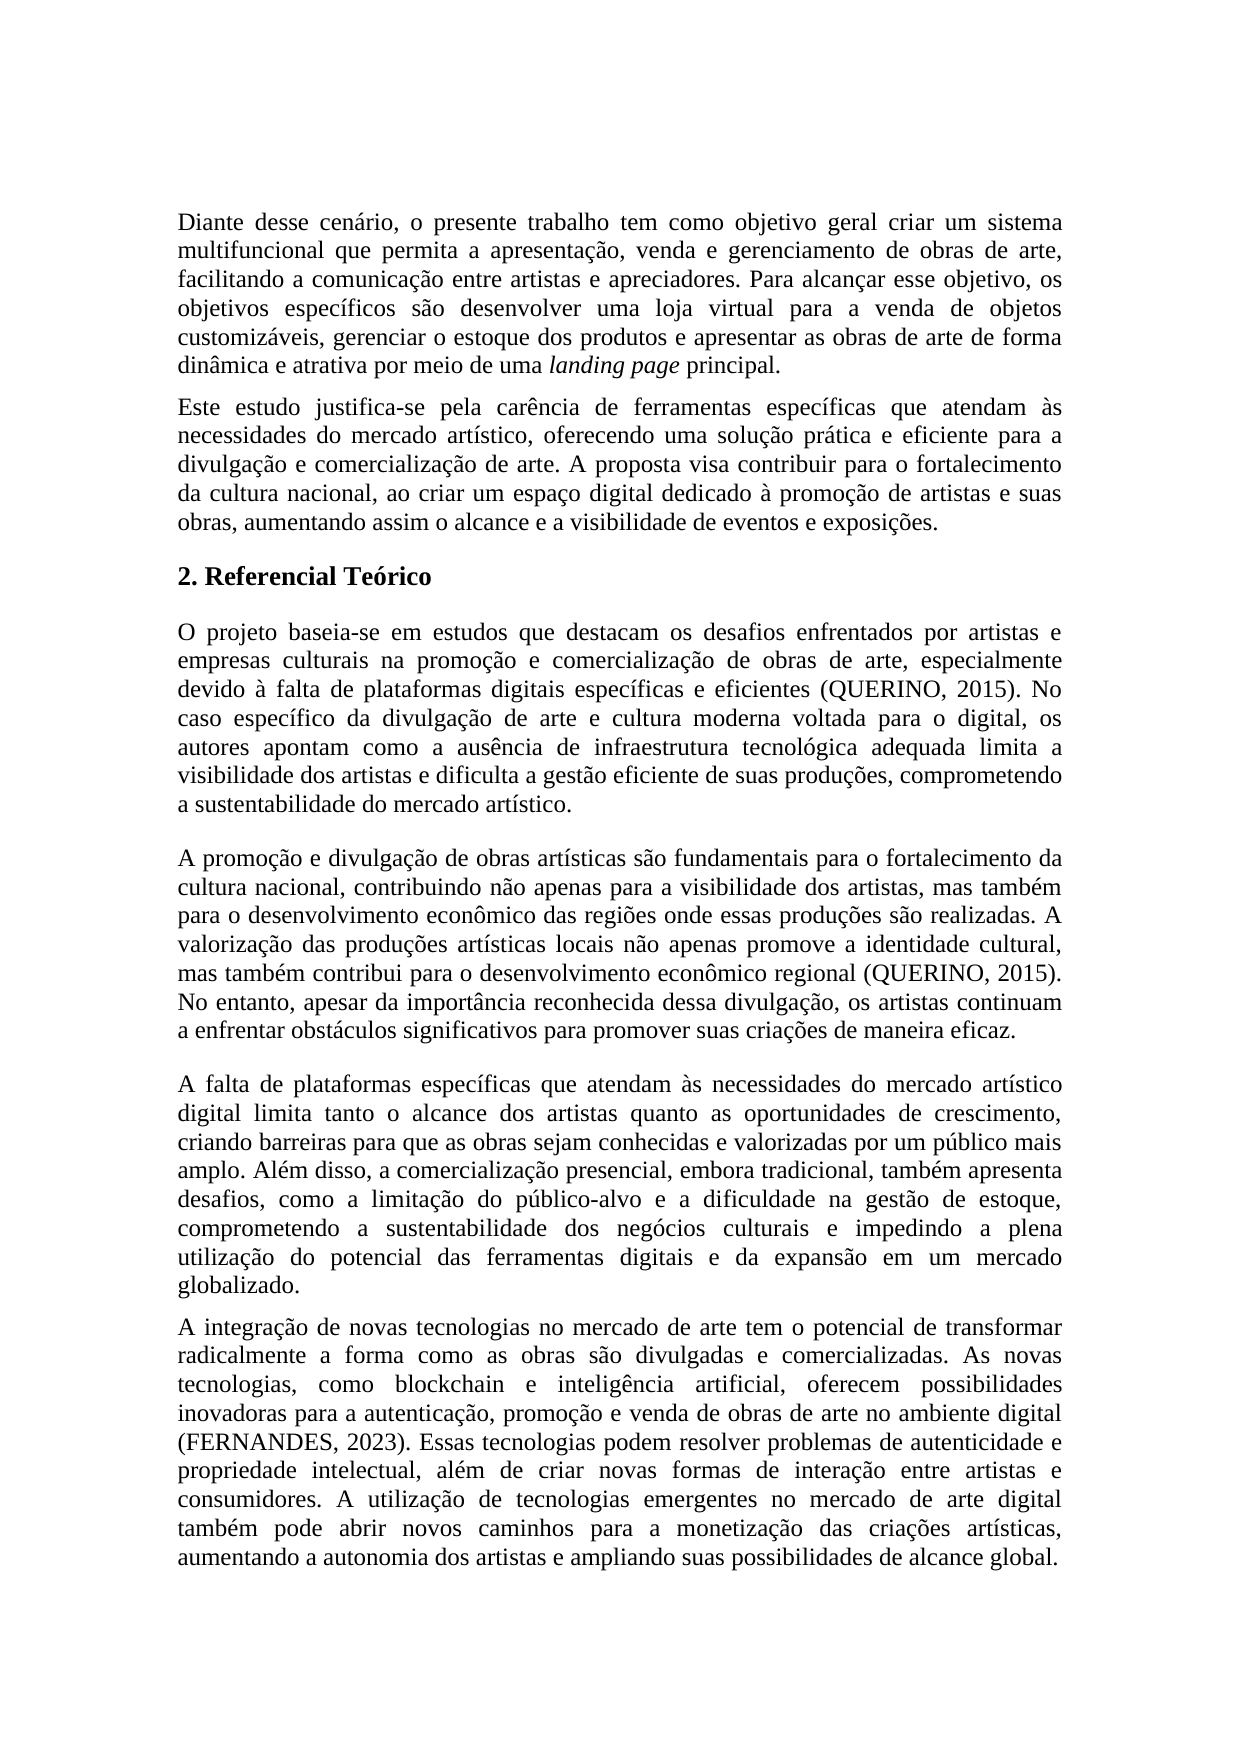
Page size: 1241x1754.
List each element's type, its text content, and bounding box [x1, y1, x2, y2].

text O projeto baseia-se em estudos que destacam os desafios enfrentados por artistas e empresas culturais na promoção e comercialização de obras de arte, especialmente devido à falta de plataformas digitais específicas e eficientes (QUERINO, 2015). No caso específico da divulgação de arte e cultura moderna voltada para o digital, os autores apontam como a ausência de infraestrutura tecnológica adequada limita a visibilidade dos artistas e dificulta a gestão eficiente de suas produções, comprometendo a sustentabilidade do mercado artístico. [177, 617, 1063, 818]
subtitle 2. Referencial Teórico [177, 561, 1063, 592]
text Diante desse cenário, o presente trabalho tem como objetivo geral criar um sistema multifuncional que permita a apresentação, venda e gerenciamento de obras de arte, facilitando a comunicação entre artistas e apreciadores. Para alcançar esse objetivo, os objetivos específicos são desenvolver uma loja virtual para a venda de objetos customizáveis, gerenciar o estoque dos produtos e apresentar as obras de arte de forma dinâmica e atrativa por meio de uma landing page principal. [177, 207, 1063, 379]
text Este estudo justifica-se pela carência de ferramentas específicas que atendam às necessidades do mercado artístico, oferecendo uma solução prática e eficiente para a divulgação e comercialização de arte. A proposta visa contribuir para o fortalecimento da cultura nacional, ao criar um espaço digital dedicado à promoção de artistas e suas obras, aumentando assim o alcance e a visibilidade de eventos e exposições. [177, 392, 1063, 536]
text A integração de novas tecnologias no mercado de arte tem o potencial de transformar radicalmente a forma como as obras são divulgadas e comercializadas. As novas tecnologias, como blockchain e inteligência artificial, oferecem possibilidades inovadoras para a autenticação, promoção e venda de obras de arte no ambiente digital (FERNANDES, 2023). Essas tecnologias podem resolver problemas de autenticidade e propriedade intelectual, além de criar novas formas de interação entre artistas e consumidores. A utilização de tecnologias emergentes no mercado de arte digital também pode abrir novos caminhos para a monetização das criações artísticas, aumentando a autonomia dos artistas e ampliando suas possibilidades de alcance global. [177, 1312, 1063, 1570]
text A promoção e divulgação de obras artísticas são fundamentais para o fortalecimento da cultura nacional, contribuindo não apenas para a visibilidade dos artistas, mas também para o desenvolvimento econômico das regiões onde essas produções são realizadas. A valorização das produções artísticas locais não apenas promove a identidade cultural, mas também contribui para o desenvolvimento econômico regional (QUERINO, 2015). No entanto, apesar da importância reconhecida dessa divulgação, os artistas continuam a enfrentar obstáculos significativos para promover suas criações de maneira eficaz. [177, 843, 1063, 1044]
text A falta de plataformas específicas que atendam às necessidades do mercado artístico digital limita tanto o alcance dos artistas quanto as oportunidades de crescimento, criando barreiras para que as obras sejam conhecidas e valorizadas por um público mais amplo. Além disso, a comercialização presencial, embora tradicional, também apresenta desafios, como a limitação do público-alvo e a dificuldade na gestão de estoque, comprometendo a sustentabilidade dos negócios culturais e impedindo a plena utilização do potencial das ferramentas digitais e da expansão em um mercado globalizado. [177, 1069, 1063, 1299]
